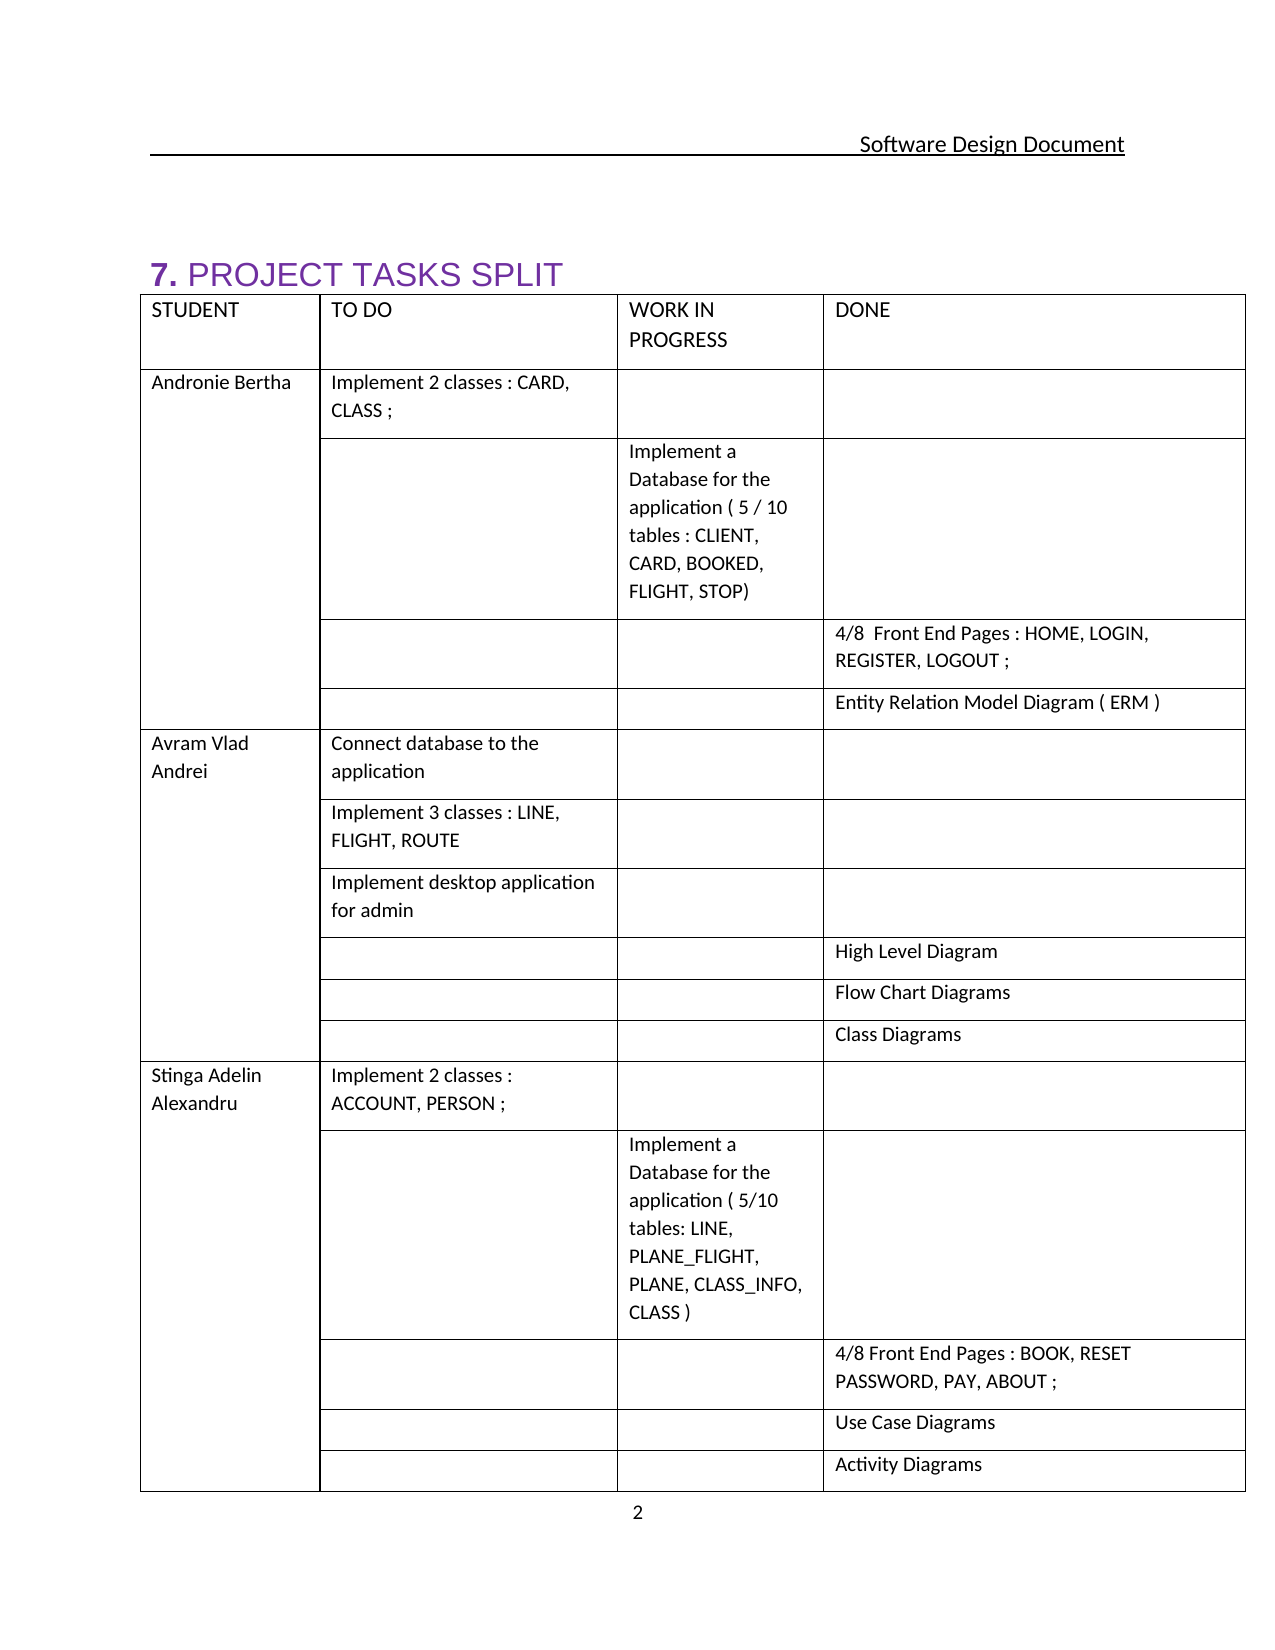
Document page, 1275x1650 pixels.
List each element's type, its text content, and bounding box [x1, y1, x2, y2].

table_cell [824, 1131, 1245, 1339]
table_cell High Level Diagram [824, 938, 1245, 978]
table_header WORK IN PROGRESS [618, 295, 823, 368]
table_cell [824, 370, 1245, 438]
table_cell Andronie Bertha [141, 370, 319, 729]
table_cell [321, 620, 617, 688]
table_cell Connect database to the application [321, 730, 617, 798]
table_cell Stinga Adelin Alexandru [141, 1062, 319, 1491]
table_cell Avram Vlad Andrei [141, 730, 319, 1061]
table_cell [824, 730, 1245, 798]
table_header DONE [824, 295, 1245, 368]
table_cell [321, 439, 617, 619]
table_cell [321, 1451, 617, 1491]
table_cell Entity Relation Model Diagram ( ERM ) [824, 689, 1245, 729]
table_cell [618, 689, 823, 729]
table_cell Implement 2 classes : CARD, CLASS ; [321, 370, 617, 438]
table_cell [321, 1131, 617, 1339]
table_cell [618, 1410, 823, 1450]
table_cell [824, 869, 1245, 937]
table_cell [321, 938, 617, 978]
table_cell [321, 1340, 617, 1408]
table_cell [824, 439, 1245, 619]
table_cell 4/8 Front End Pages : BOOK, RESET PASSWORD, PAY, ABOUT ; [824, 1340, 1245, 1408]
table_cell Implement 2 classes : ACCOUNT, PERSON ; [321, 1062, 617, 1130]
table_cell [618, 980, 823, 1020]
table_cell [321, 980, 617, 1020]
table_cell 4/8 Front End Pages : HOME, LOGIN, REGISTER, LOGOUT ; [824, 620, 1245, 688]
table_cell [618, 370, 823, 438]
table_cell [321, 689, 617, 729]
table_cell Implement a Database for the application ( 5 / 10 tables : CLIENT, CARD, BOOKED, FLIGHT, STOP) [618, 439, 823, 619]
table_cell Implement 3 classes : LINE, FLIGHT, ROUTE [321, 800, 617, 868]
subtitle PROJECT TASKS SPLIT [150, 255, 1137, 293]
table_cell [618, 1340, 823, 1408]
table_cell [824, 800, 1245, 868]
table_cell Activity Diagrams [824, 1451, 1245, 1491]
table_cell Class Diagrams [824, 1021, 1245, 1061]
table_cell [618, 800, 823, 868]
table_cell Flow Chart Diagrams [824, 980, 1245, 1020]
table_cell [618, 1062, 823, 1130]
table_header STUDENT [141, 295, 319, 368]
table_cell [618, 1021, 823, 1061]
table_cell [618, 730, 823, 798]
table_cell [321, 1021, 617, 1061]
table_cell [824, 1062, 1245, 1130]
table_cell Use Case Diagrams [824, 1410, 1245, 1450]
table_cell [618, 938, 823, 978]
table_cell [618, 620, 823, 688]
table_cell Implement desktop application for admin [321, 869, 617, 937]
table_cell [618, 869, 823, 937]
table_header TO DO [321, 295, 617, 368]
table_cell Implement a Database for the application ( 5/10 tables: LINE, PLANE_FLIGHT, PLANE, CLASS_INFO, CLASS ) [618, 1131, 823, 1339]
table_cell [618, 1451, 823, 1491]
table_cell [321, 1410, 617, 1450]
